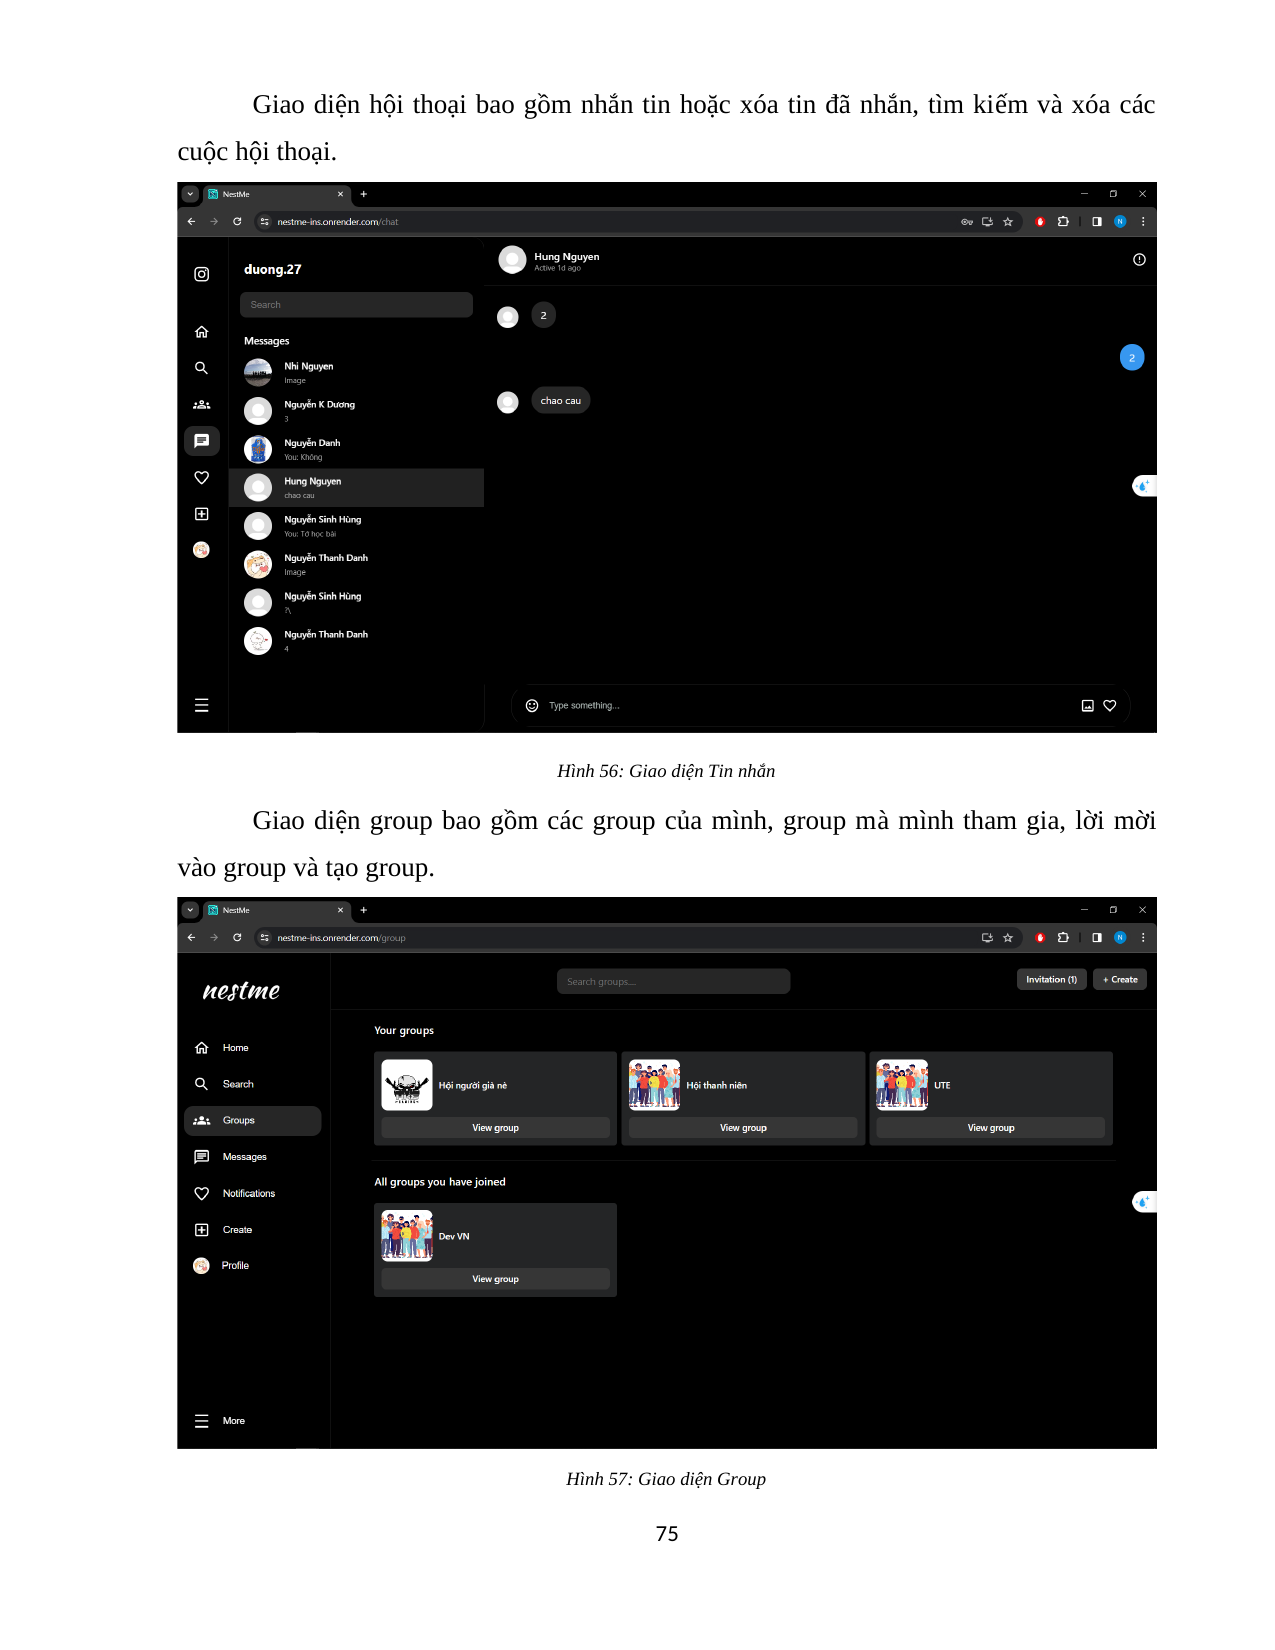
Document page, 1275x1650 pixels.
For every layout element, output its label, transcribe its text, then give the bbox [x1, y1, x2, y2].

text Giao diện group bao gồm các group của mình, group mà mình tham gia, lời mời vào group và tạo group. [177, 804, 1157, 882]
picture [177, 182, 1157, 733]
text Giao diện hội thoại bao gồm nhắn tin hoặc xóa tin đã nhắn, tìm kiếm và xóa các cuộc hội thoại. [177, 89, 1157, 166]
picture [177, 897, 1157, 1449]
